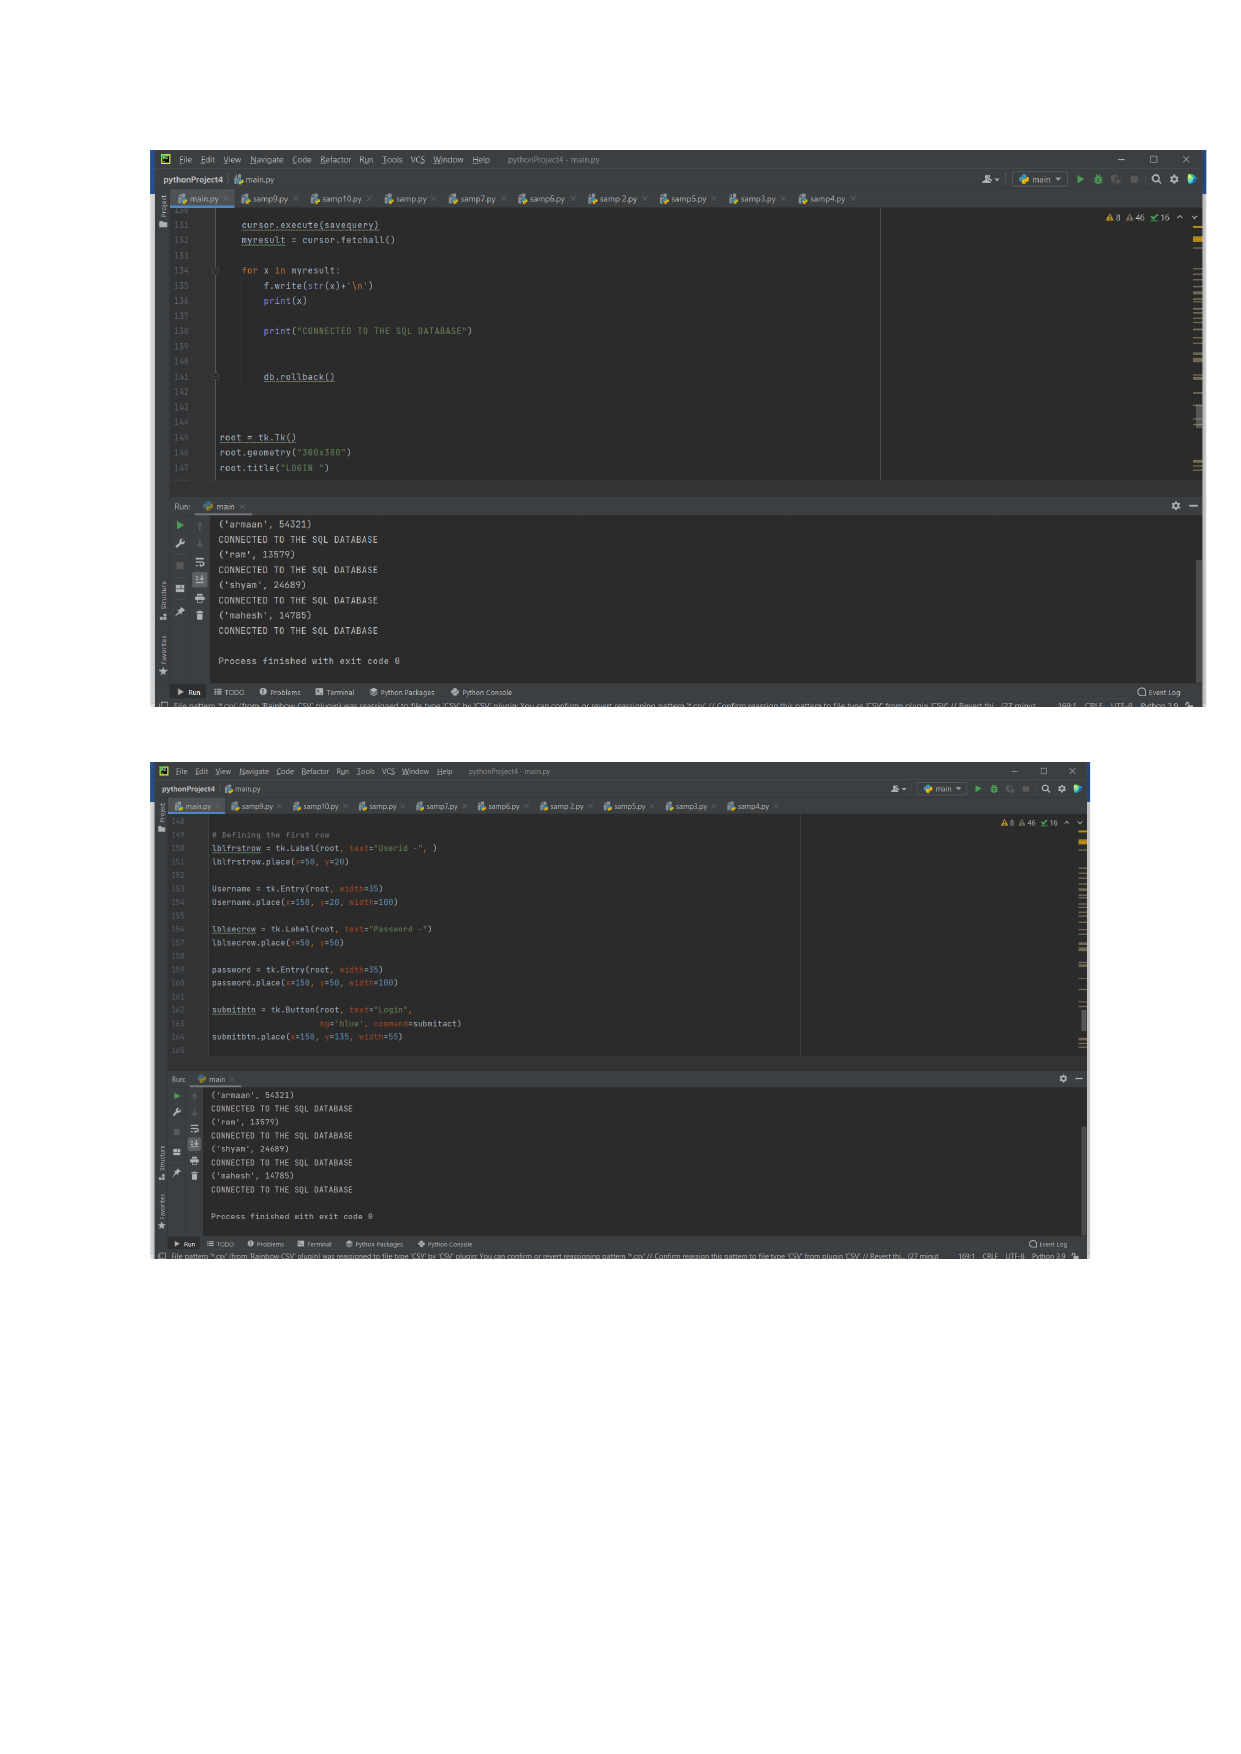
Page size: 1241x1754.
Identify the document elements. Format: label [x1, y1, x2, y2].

picture [150, 762, 1091, 1259]
picture [150, 150, 1207, 707]
